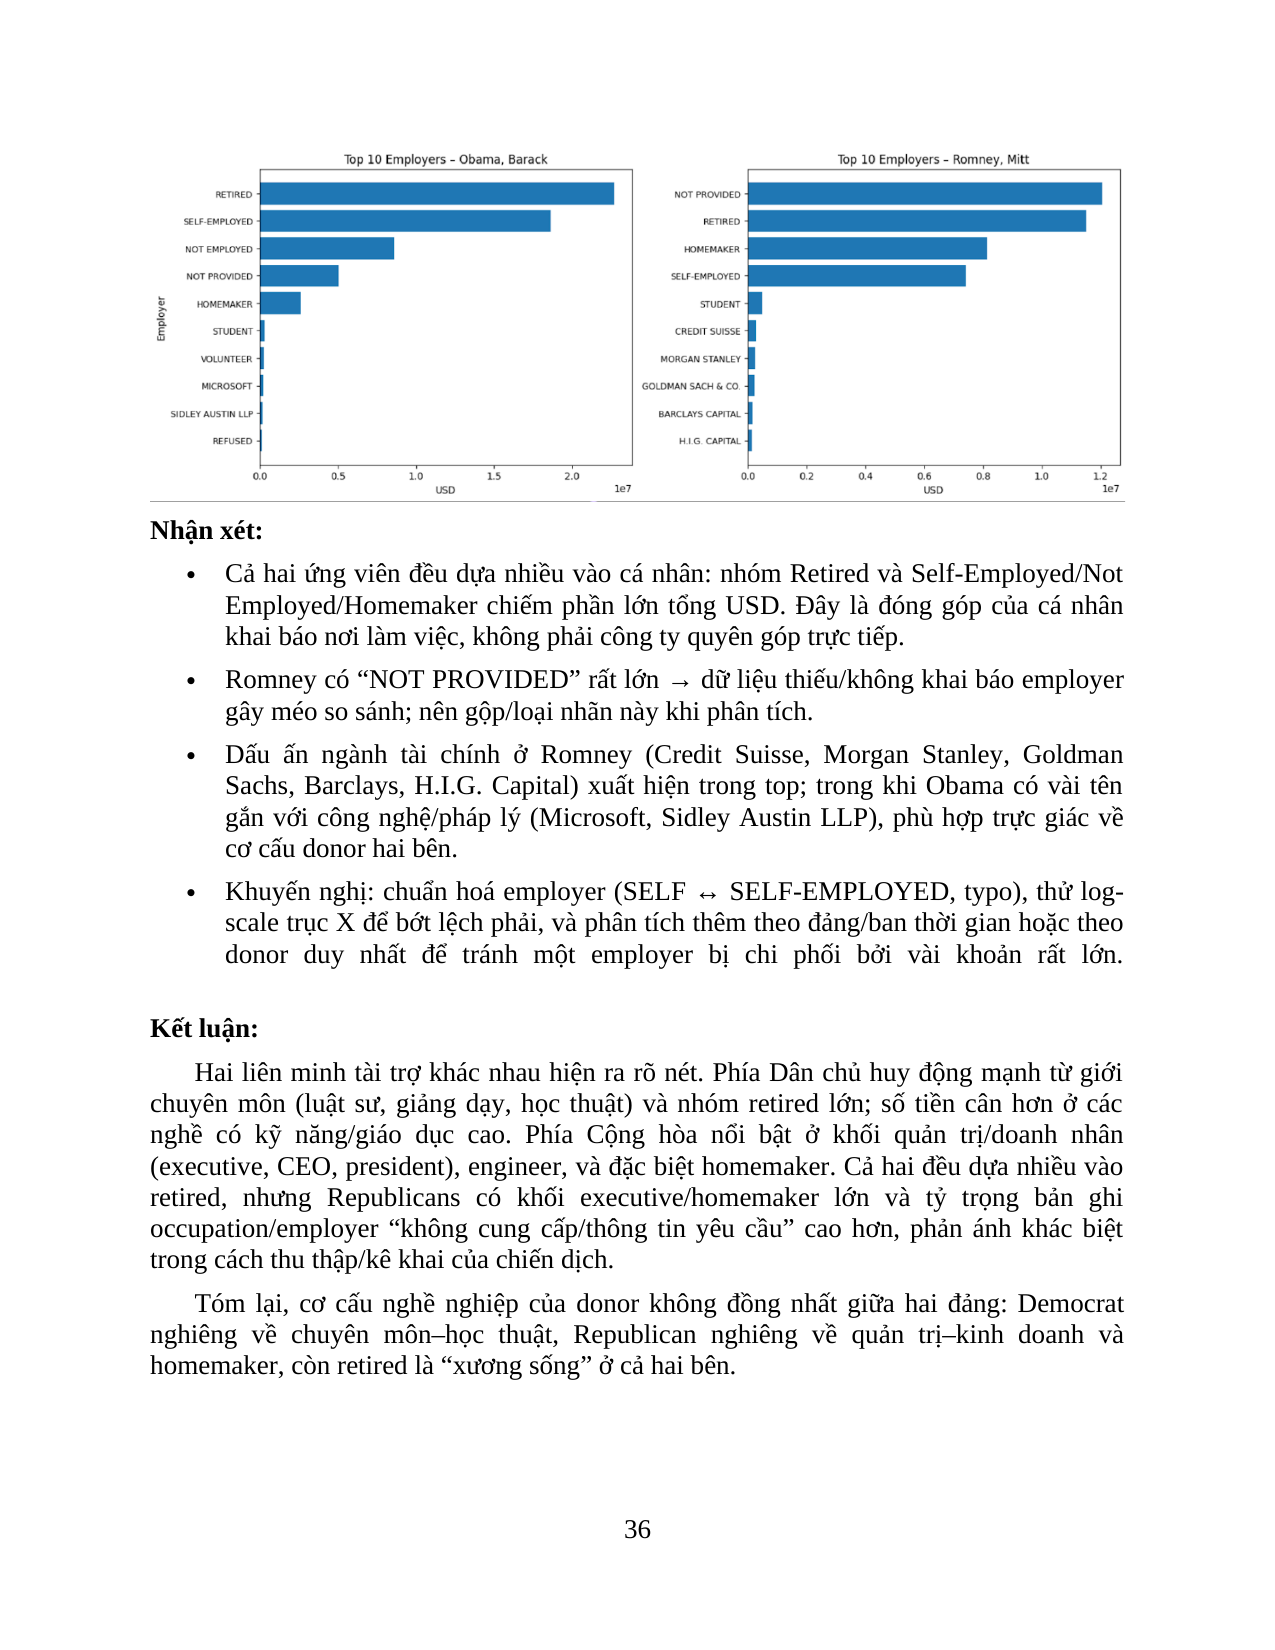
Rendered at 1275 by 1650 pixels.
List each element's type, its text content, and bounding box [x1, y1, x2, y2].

picture [150, 150, 1125, 502]
text Nhận xét: [150, 514, 1125, 545]
text Kết luận: [150, 1012, 1125, 1044]
list Romney có “NOT PROVIDED” rất lớn → dữ liệu thiếu/không khai báo employer gây méo so sánh; nên gộp/loại nhãn này khi phân tích. [187, 663, 1125, 726]
list Dấu ấn ngành tài chính ở Romney (Credit Suisse, Morgan Stanley, Goldman Sachs, Barclays, H.I.G. Capital) xuất hiện trong top; trong khi Obama có vài tên gắn với công nghệ/pháp lý (Microsoft, Sidley Austin LLP), phù hợp trực giác về cơ cấu donor hai bên. [187, 738, 1125, 863]
text Tóm lại, cơ cấu nghề nghiệp của donor không đồng nhất giữa hai đảng: Democrat nghiêng về chuyên môn–học thuật, Republican nghiêng về quản trị–kinh doanh và homemaker, còn retired là “xương sống” ở cả hai bên. [150, 1287, 1125, 1380]
list Cả hai ứng viên đều dựa nhiều vào cá nhân: nhóm Retired và Self-Employed/Not Employed/Homemaker chiếm phần lớn tổng USD. Đây là đóng góp của cá nhân khai báo nơi làm việc, không phải công ty quyên góp trực tiếp. [187, 558, 1125, 651]
list Khuyến nghị: chuẩn hoá employer (SELF ↔ SELF-EMPLOYED, typo), thử log-scale trục X để bớt lệch phải, và phân tích thêm theo đảng/ban thời gian hoặc theo donor duy nhất để tránh một employer bị chi phối bởi vài khoản rất lớn. [187, 875, 1125, 1000]
text Hai liên minh tài trợ khác nhau hiện ra rõ nét. Phía Dân chủ huy động mạnh từ giới chuyên môn (luật sư, giảng dạy, học thuật) và nhóm retired lớn; số tiền cân hơn ở các nghề có kỹ năng/giáo dục cao. Phía Cộng hòa nổi bật ở khối quản trị/doanh nhân (executive, CEO, president), engineer, và đặc biệt homemaker. Cả hai đều dựa nhiều vào retired, nhưng Republicans có khối executive/homemaker lớn và tỷ trọng bản ghi occupation/employer “không cung cấp/thông tin yêu cầu” cao hơn, phản ánh khác biệt trong cách thu thập/kê khai của chiến dịch. [150, 1056, 1125, 1274]
